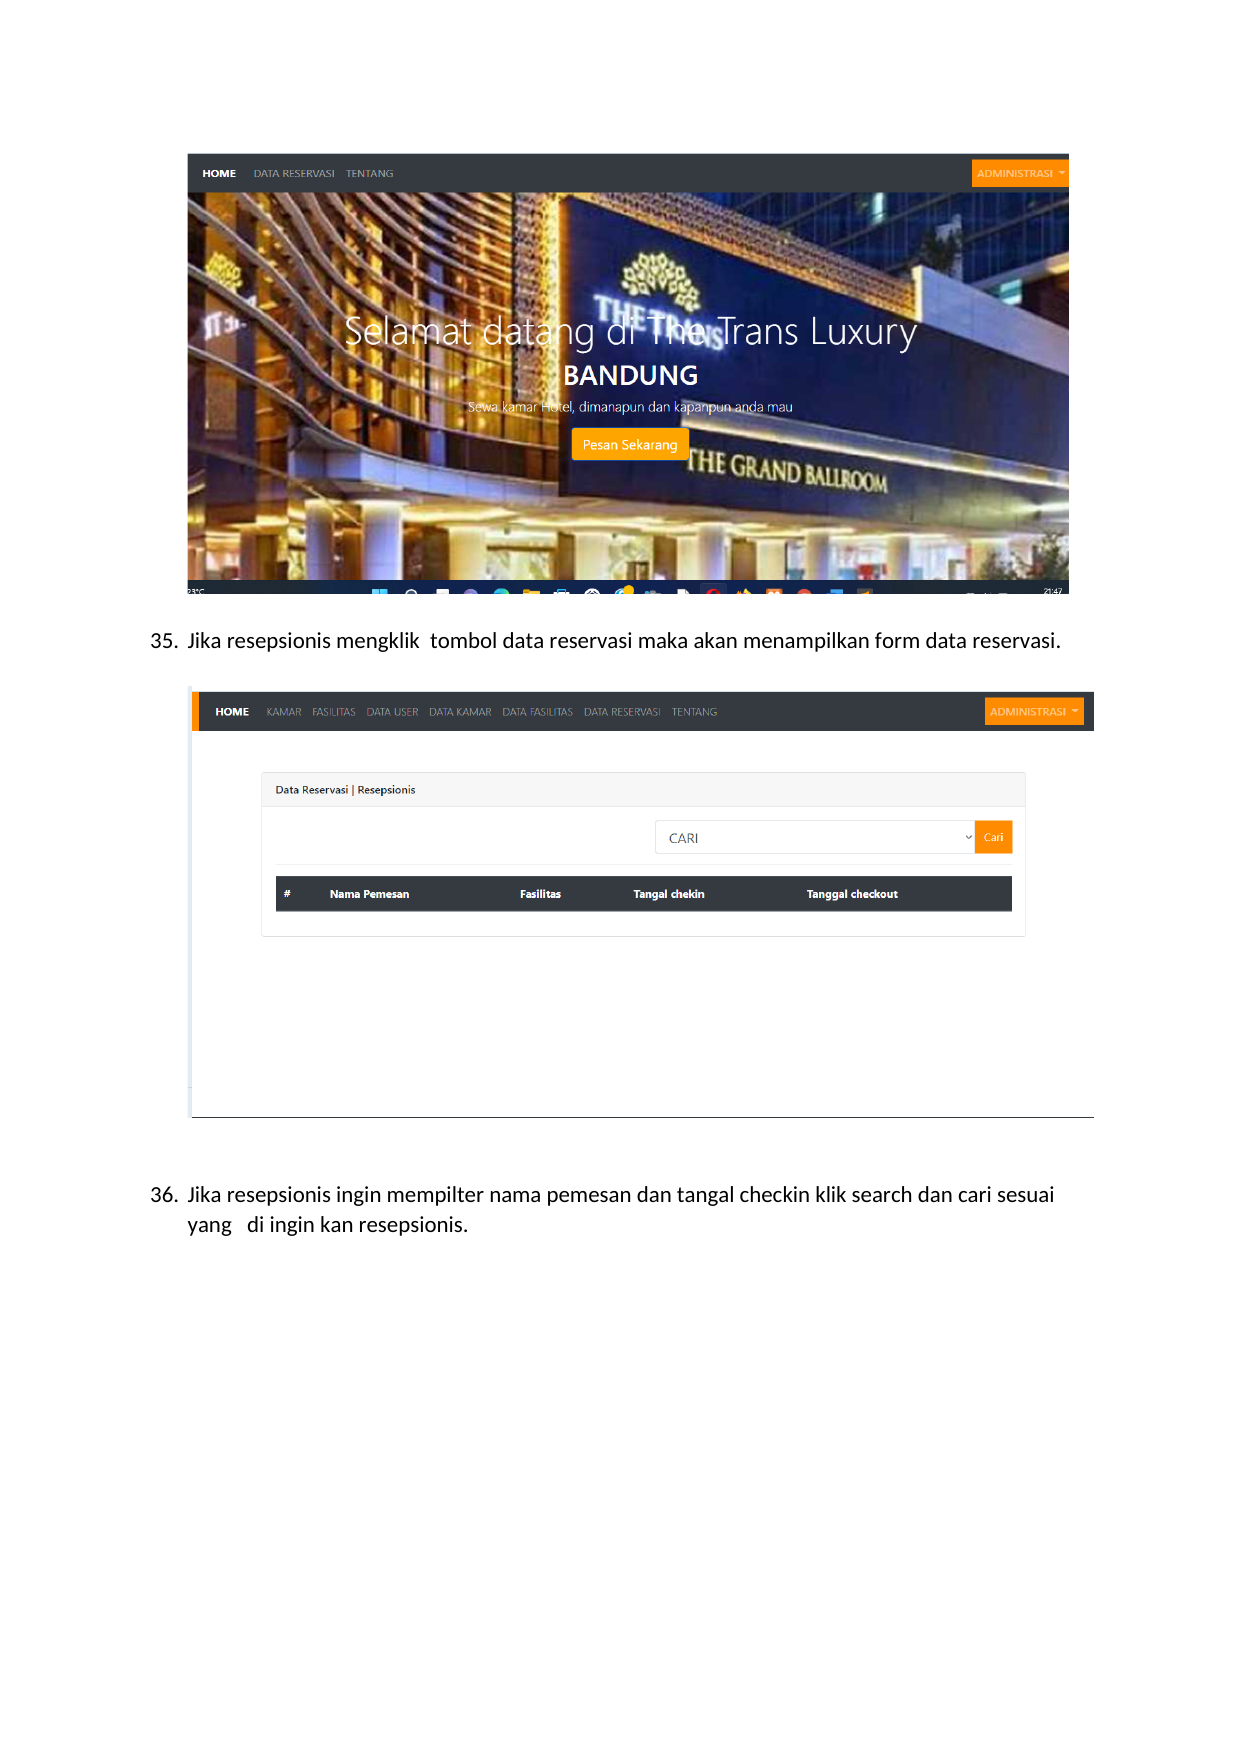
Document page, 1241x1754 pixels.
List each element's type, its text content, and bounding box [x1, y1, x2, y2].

picture [187, 686, 1094, 1118]
picture [187, 150, 1069, 594]
list Jika resepsionis ingin mempilter nama pemesan dan tangal checkin klik search dan cari sesuai yang di ingin kan resepsionis. [150, 1180, 1090, 1239]
list Jika resepsionis mengklik tombol data reservasi maka akan menampilkan form data reservasi. [150, 626, 1090, 654]
